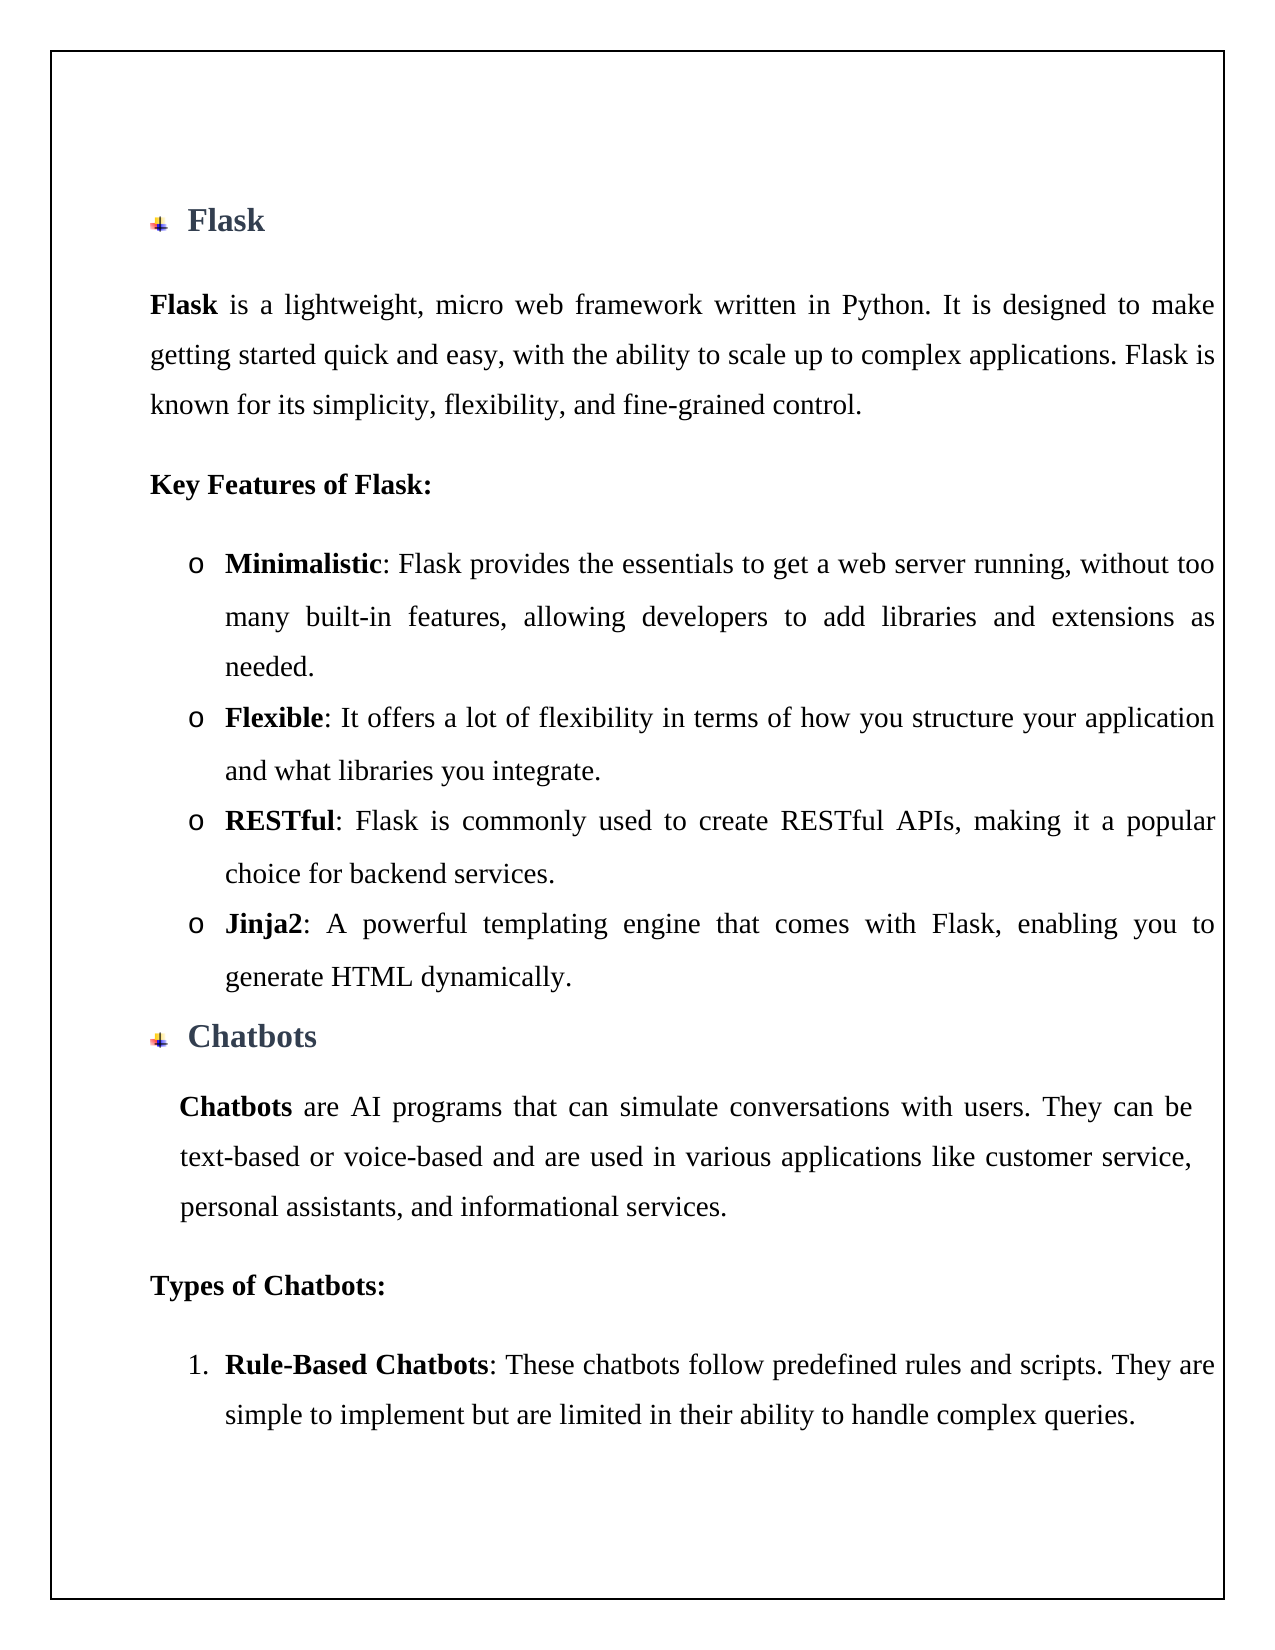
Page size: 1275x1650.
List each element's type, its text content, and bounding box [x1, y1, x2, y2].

list RESTful: Flask is commonly used to create RESTful APIs, making it a popular choice for backend services. [187, 803, 1216, 889]
list Jinja2: A powerful templating engine that comes with Flask, enabling you to generate HTML dynamically. [187, 906, 1216, 992]
text Types of Chatbots: [150, 1268, 1216, 1301]
list Rule-Based Chatbots: These chatbots follow predefined rules and scripts. They are simple to implement but are limited in their ability to handle complex queries. [187, 1347, 1216, 1431]
list Minimalistic: Flask provides the essentials to get a web server running, without too many built-in features, allowing developers to add libraries and extensions as needed. [187, 546, 1216, 683]
text Chatbots are AI programs that can simulate conversations with users. They can be text-based or voice-based and are used in various applications like customer service, personal assistants, and informational services. [179, 1089, 1193, 1222]
list Flask [150, 201, 1193, 239]
picture [150, 1031, 168, 1048]
list Flexible: It offers a lot of flexibility in terms of how you structure your application and what libraries you integrate. [187, 700, 1216, 786]
picture [150, 215, 168, 232]
text Key Features of Flask: [150, 467, 1216, 501]
list Chatbots [150, 1016, 1193, 1055]
text Flask is a lightweight, micro web framework written in Python. It is designed to make getting started quick and easy, with the ability to scale up to complex applications. Flask is known for its simplicity, flexibility, and fine-grained control. [150, 287, 1216, 421]
